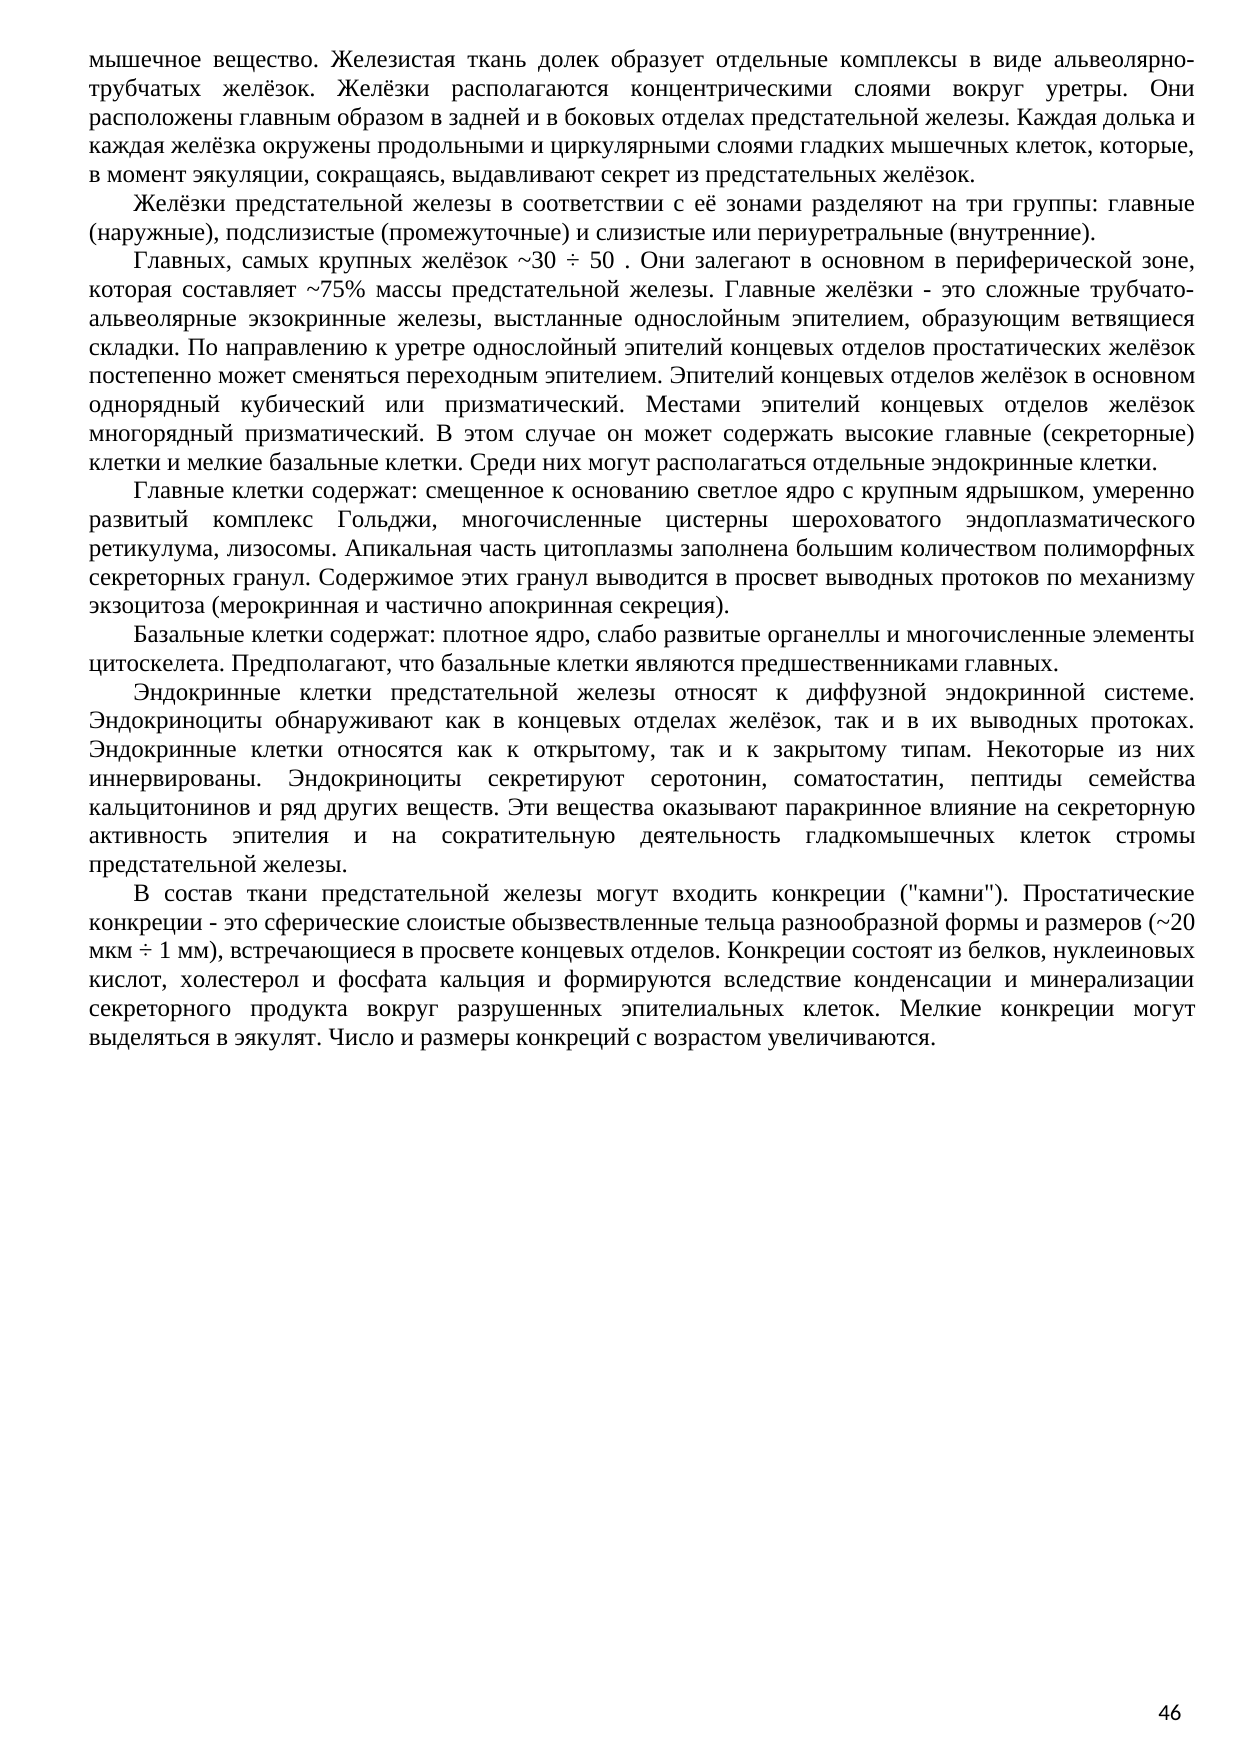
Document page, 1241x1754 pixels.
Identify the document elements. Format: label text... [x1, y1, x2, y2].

text Главных, самых крупных желёзок ~30 ÷ 50 . Они залегают в основном в периферической зоне, которая составляет ~75% массы предстательной железы. Главные желёзки - это сложные трубчато-альвеолярные экзокринные железы, выстланные однослойным эпителием, образующим ветвящиеся складки. По направлению к уретре однослойный эпителий концевых отделов простатических желёзок постепенно может сменяться переходным эпителием. Эпителий концевых отделов желёзок в основном однорядный кубический или призматический. Местами эпителий концевых отделов желёзок многорядный призматический. В этом случае он может содержать высокие главные (секреторные) клетки и мелкие базальные клетки. Среди них могут располагаться отдельные эндокринные клетки. [89, 246, 1196, 476]
text В состав ткани предстательной железы могут входить конкреции ("камни"). Простатические конкреции - это сферические слоистые обызвествленные тельца разнообразной формы и размеров (~20 мкм ÷ 1 мм), встречающиеся в просвете концевых отделов. Конкреции состоят из белков, нуклеиновых кислот, холестерол и фосфата кальция и формируются вследствие конденсации и минерализации секреторного продукта вокруг разрушенных эпителиальных клеток. Мелкие конкреции могут выделяться в эякулят. Число и размеры конкреций с возрастом увеличиваются. [89, 878, 1196, 1051]
text Базальные клетки содержат: плотное ядро, слабо развитые органеллы и многочисленные элементы цитоскелета. Предполагают, что базальные клетки являются предшественниками главных. [89, 619, 1196, 677]
text Желёзки предстательной железы в соответствии с её зонами разделяют на три группы: главные (наружные), подслизистые (промежуточные) и слизистые или периуретральные (внутренние). [89, 188, 1196, 246]
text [89, 44, 1196, 188]
text Эндокринные клетки предстательной железы относят к диффузной эндокринной системе. Эндокриноциты обнаруживают как в концевых отделах желёзок, так и в их выводных протоках. Эндокринные клетки относятся как к открытому, так и к закрытому типам. Некоторые из них иннервированы. Эндокриноциты секретируют серотонин, соматостатин, пептиды семейства кальцитонинов и ряд других веществ. Эти вещества оказывают паракринное влияние на секреторную активность эпителия и на сократительную деятельность гладкомышечных клеток стромы предстательной железы. [89, 677, 1196, 878]
text Главные клетки содержат: смещенное к основанию светлое ядро с крупным ядрышком, умеренно развитый комплекс Гольджи, многочисленные цистерны шероховатого эндоплазматического ретикулума, лизосомы. Апикальная часть цитоплазмы заполнена большим количеством полиморфных секреторных гранул. Содержимое этих гранул выводится в просвет выводных протоков по механизму экзоцитоза (мерокринная и частично апокринная секреция). [89, 476, 1196, 619]
